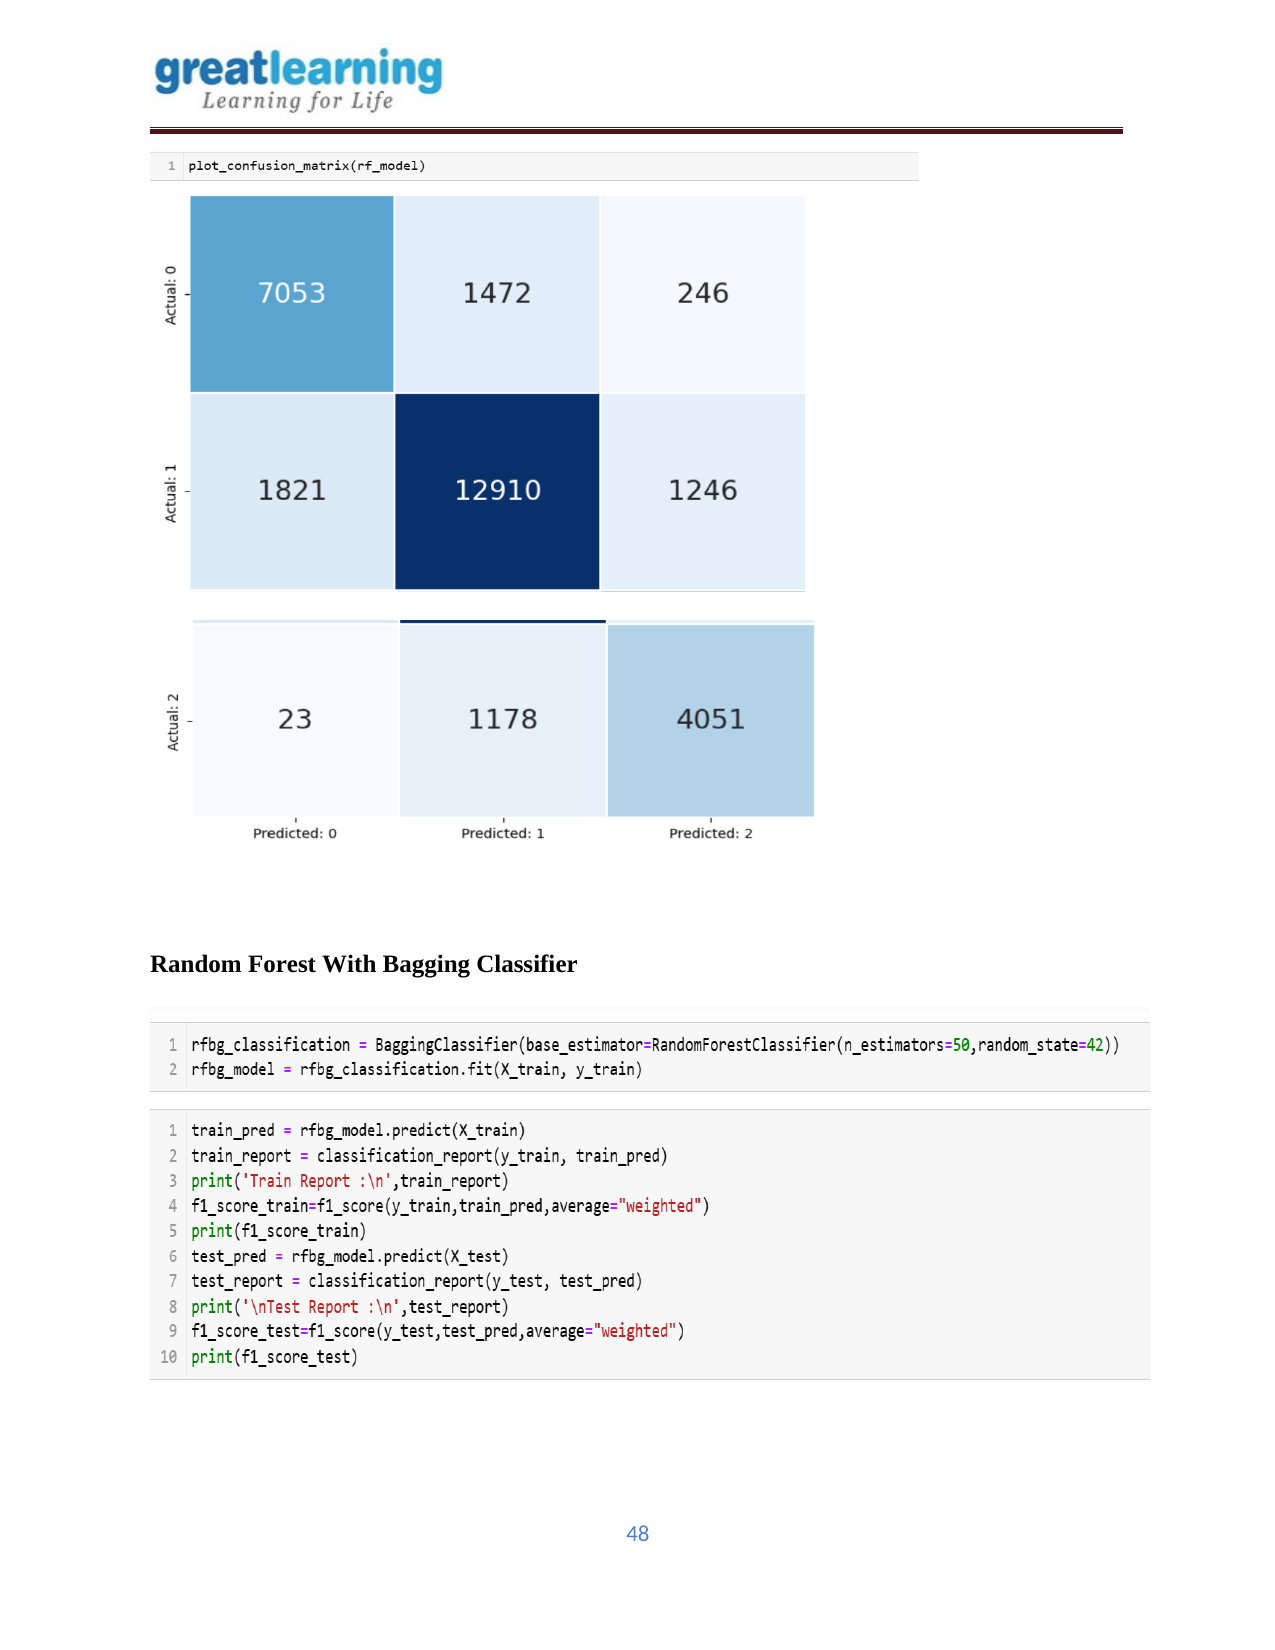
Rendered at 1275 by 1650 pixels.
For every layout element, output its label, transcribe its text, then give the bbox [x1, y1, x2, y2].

picture [150, 620, 919, 858]
picture [150, 1007, 1150, 1381]
picture [150, 150, 919, 592]
picture [150, 43, 446, 115]
text Random Forest With Bagging Classifier [150, 949, 1125, 978]
